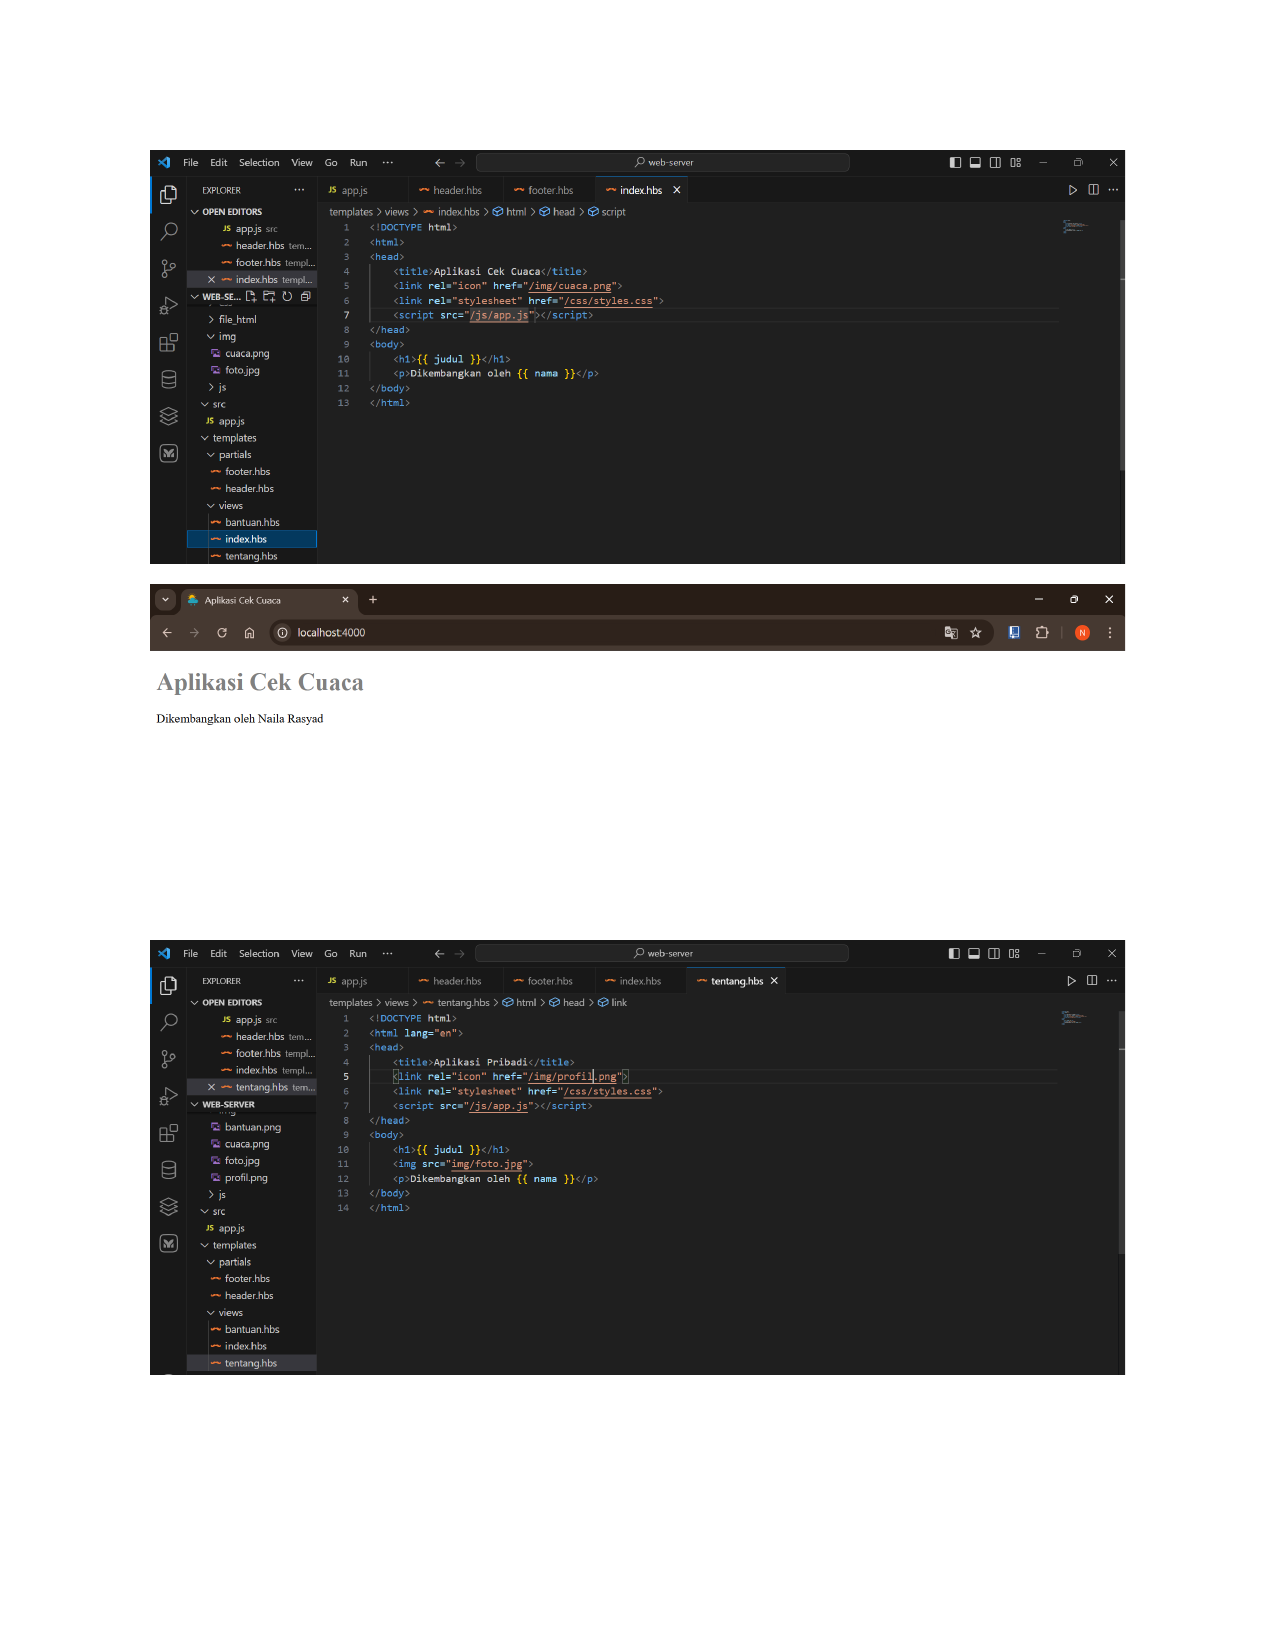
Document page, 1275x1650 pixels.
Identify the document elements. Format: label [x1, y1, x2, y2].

picture [150, 584, 1125, 765]
picture [150, 150, 1125, 564]
picture [150, 940, 1125, 1375]
